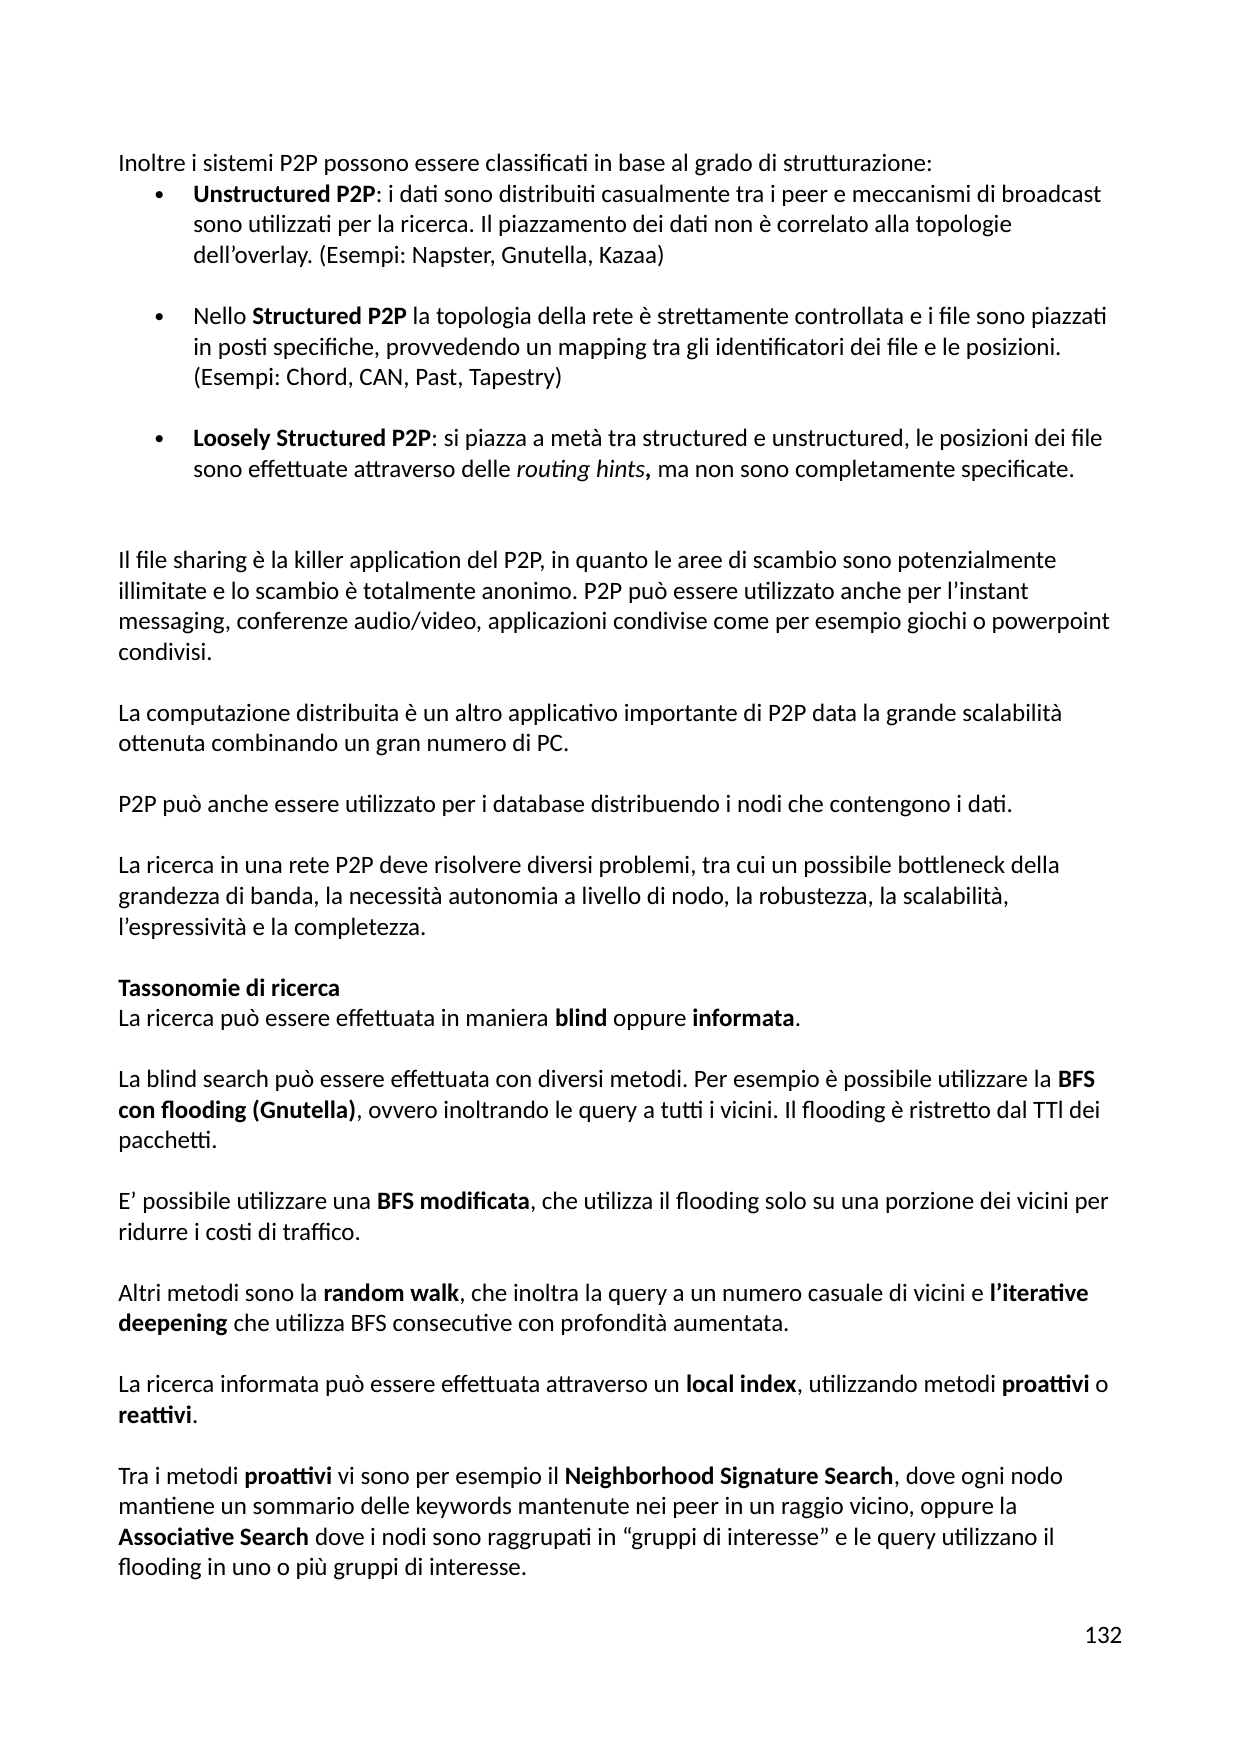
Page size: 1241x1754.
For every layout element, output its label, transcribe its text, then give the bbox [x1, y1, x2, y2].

text La ricerca informata può essere effettuata attraverso un local index, utilizzando metodi proattivi o reattivi. [118, 1368, 1122, 1429]
text Tassonomie di ricerca [118, 972, 1122, 1002]
text Altri metodi sono la random walk, che inoltra la query a un numero casuale di vicini e l’iterative deepening che utilizza BFS consecutive con profondità aumentata. [118, 1277, 1122, 1338]
text La ricerca in una rete P2P deve risolvere diversi problemi, tra cui un possibile bottleneck della grandezza di banda, la necessità autonomia a livello di nodo, la robustezza, la scalabilità, l’espressività e la completezza. [118, 849, 1122, 941]
text La blind search può essere effettuata con diversi metodi. Per esempio è possibile utilizzare la BFS con flooding (Gnutella), ovvero inoltrando le query a tutti i vicini. Il flooding è ristretto dal TTl dei pacchetti. [118, 1063, 1122, 1155]
text Il file sharing è la killer application del P2P, in quanto le aree di scambio sono potenzialmente illimitate e lo scambio è totalmente anonimo. P2P può essere utilizzato anche per l’instant messaging, conferenze audio/video, applicazioni condivise come per esempio giochi o powerpoint condivisi. [118, 544, 1122, 666]
text Tra i metodi proattivi vi sono per esempio il Neighborhood Signature Search, dove ogni nodo mantiene un sommario delle keywords mantenute nei peer in un raggio vicino, oppure la Associative Search dove i nodi sono raggrupati in “gruppi di interesse” e le query utilizzano il flooding in uno o più gruppi di interesse. [118, 1460, 1122, 1582]
text La computazione distribuita è un altro applicativo importante di P2P data la grande scalabilità ottenuta combinando un gran numero di PC. [118, 697, 1122, 758]
list Loosely Structured P2P: si piazza a metà tra structured e unstructured, le posizioni dei file sono effettuate attraverso delle routing hints, ma non sono completamente specificate. [156, 422, 1122, 483]
text La ricerca può essere effettuata in maniera blind oppure informata. [118, 1002, 1122, 1033]
list Unstructured P2P: i dati sono distribuiti casualmente tra i peer e meccanismi di broadcast sono utilizzati per la ricerca. Il piazzamento dei dati non è correlato alla topologie dell’overlay. (Esempi: Napster, Gnutella, Kazaa) [156, 178, 1122, 270]
text Inoltre i sistemi P2P possono essere classificati in base al grado di strutturazione: [118, 148, 1122, 178]
text P2P può anche essere utilizzato per i database distribuendo i nodi che contengono i dati. [118, 788, 1122, 819]
text E’ possibile utilizzare una BFS modificata, che utilizza il flooding solo su una porzione dei vicini per ridurre i costi di traffico. [118, 1185, 1122, 1246]
list Nello Structured P2P la topologia della rete è strettamente controllata e i file sono piazzati in posti specifiche, provvedendo un mapping tra gli identificatori dei file e le posizioni. (Esempi: Chord, CAN, Past, Tapestry) [156, 300, 1122, 392]
